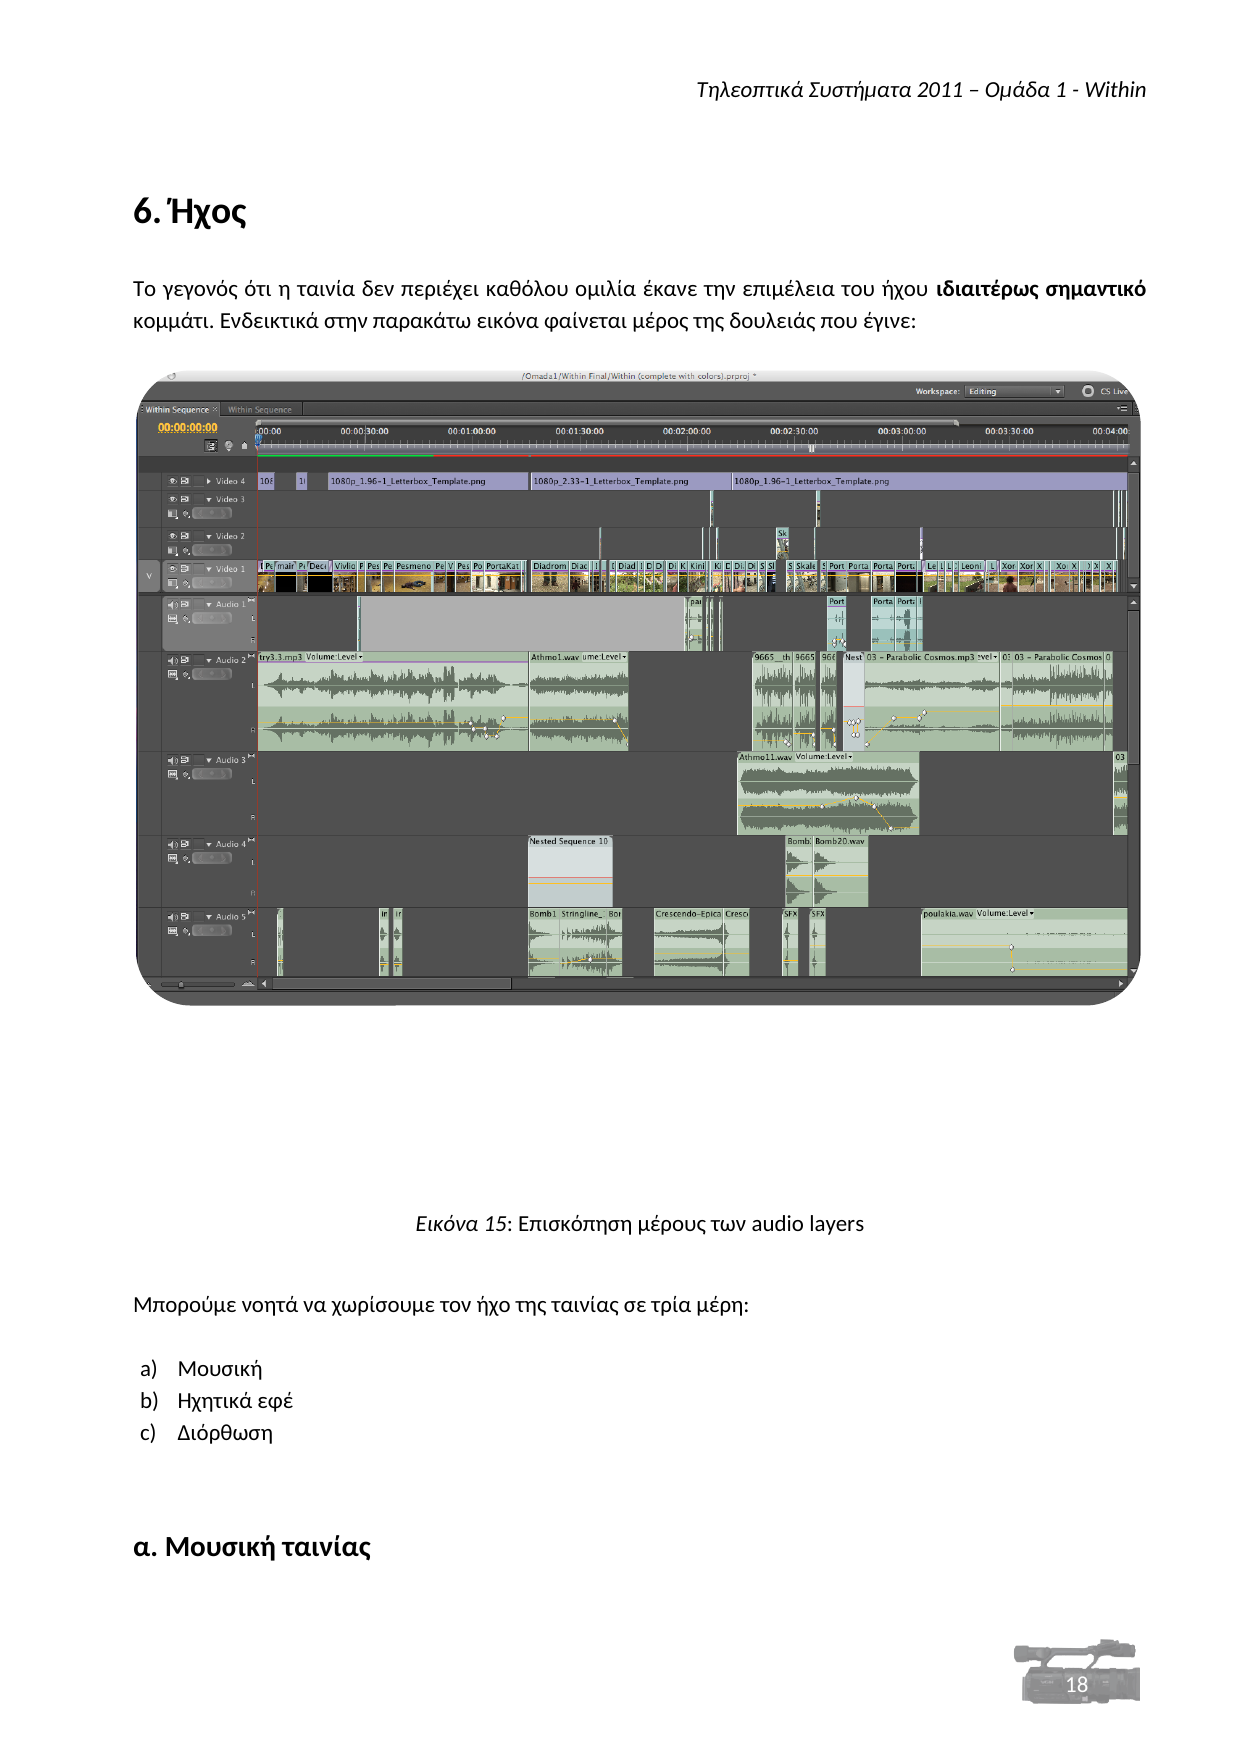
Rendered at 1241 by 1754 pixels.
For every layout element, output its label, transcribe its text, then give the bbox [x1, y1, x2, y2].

list Διόρθωση [140, 1418, 1146, 1447]
text Εικόνα 15: Επισκόπηση μέρους των audio layers [133, 1209, 1146, 1237]
list Ηχητικά εφέ [140, 1386, 1146, 1414]
text Μπορούμε νοητά να χωρίσουμε τον ήχο της ταινίας σε τρία μέρη: [133, 1290, 1146, 1318]
list Μουσική [140, 1354, 1146, 1382]
picture [1013, 1639, 1140, 1704]
text Το γεγονός ότι η ταινία δεν περιέχει καθόλου ομιλία έκανε την επιμέλεια του ήχου ιδιαιτέρως σημαντικό κομμάτι. Ενδεικτικά στην παρακάτω εικόνα φαίνεται μέρος της δουλειάς που έγινε: [133, 274, 1146, 334]
text α. Μουσική ταινίας [133, 1528, 1146, 1563]
text 6. Ήχος [133, 187, 1146, 233]
picture [136, 370, 1141, 1006]
